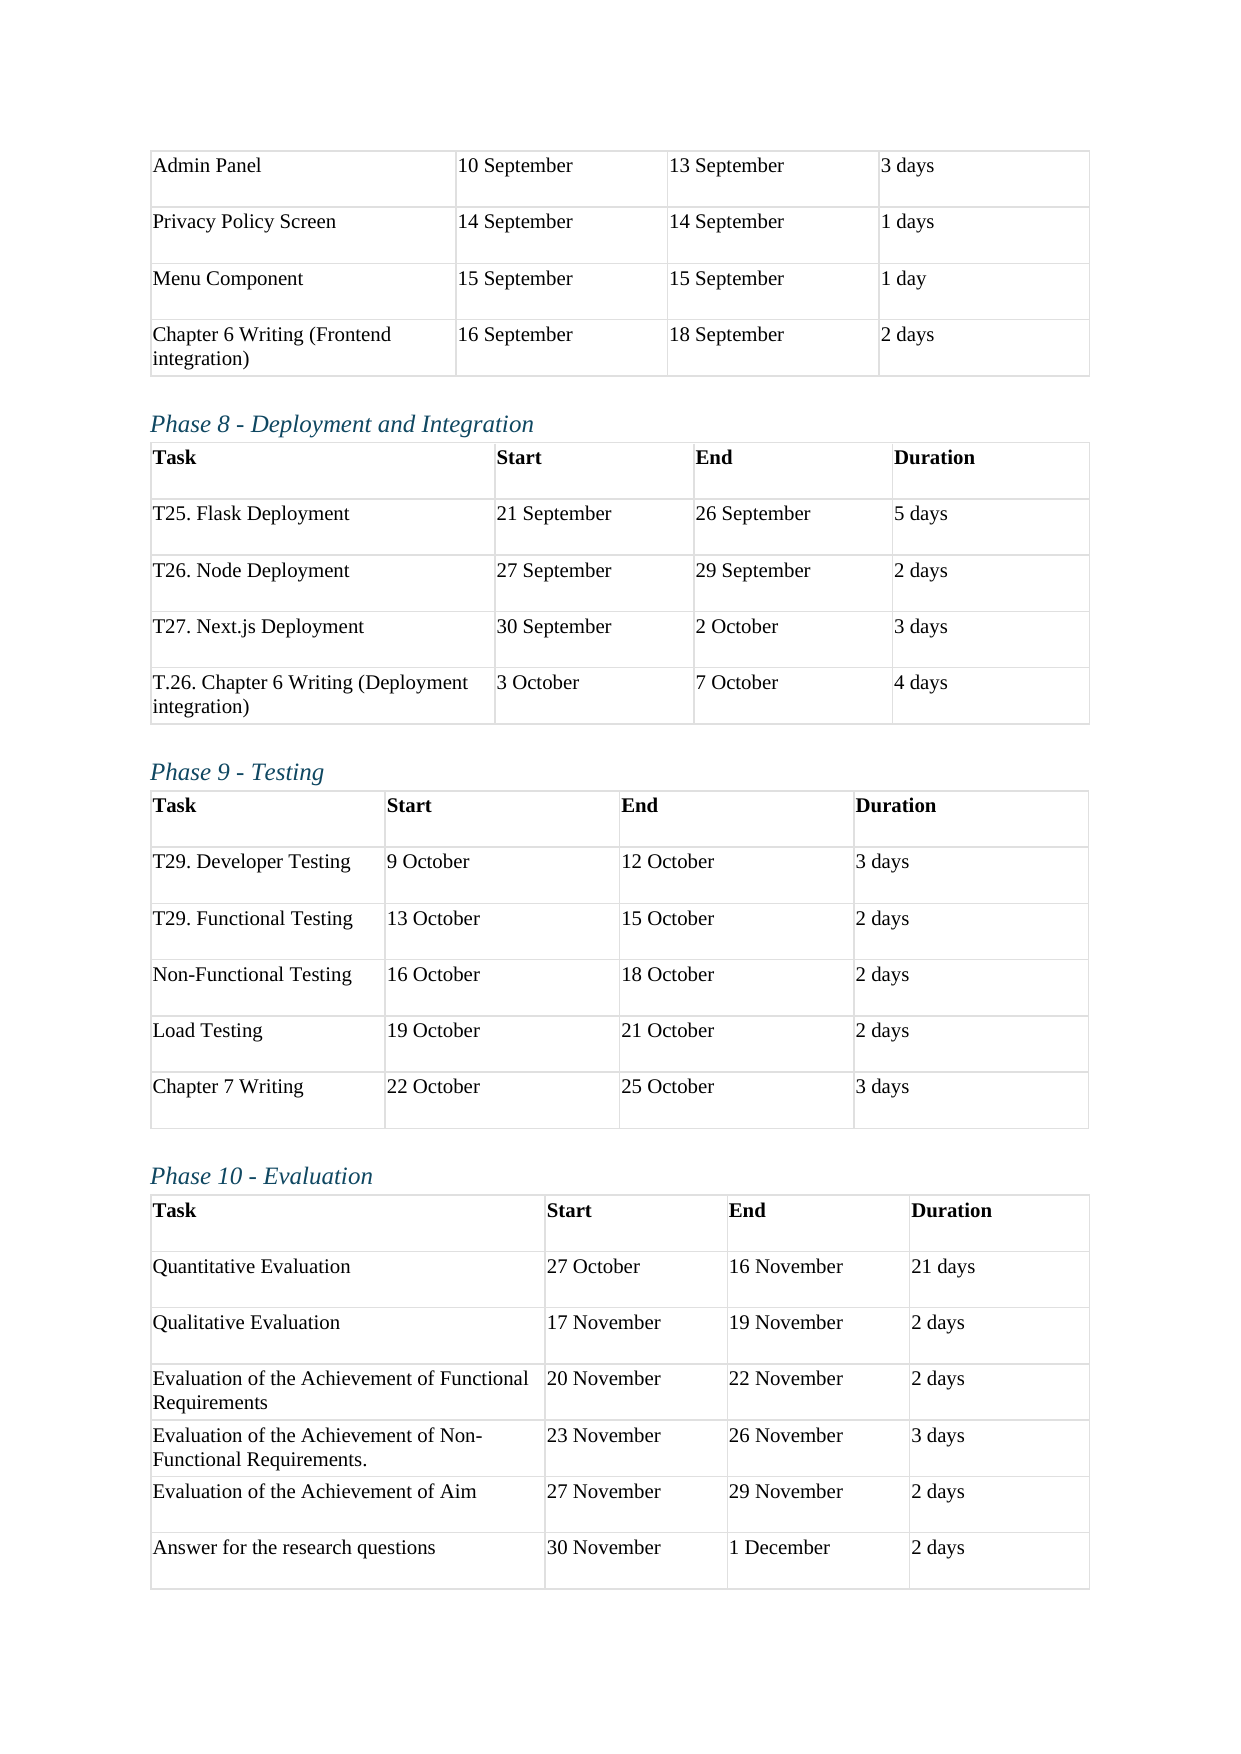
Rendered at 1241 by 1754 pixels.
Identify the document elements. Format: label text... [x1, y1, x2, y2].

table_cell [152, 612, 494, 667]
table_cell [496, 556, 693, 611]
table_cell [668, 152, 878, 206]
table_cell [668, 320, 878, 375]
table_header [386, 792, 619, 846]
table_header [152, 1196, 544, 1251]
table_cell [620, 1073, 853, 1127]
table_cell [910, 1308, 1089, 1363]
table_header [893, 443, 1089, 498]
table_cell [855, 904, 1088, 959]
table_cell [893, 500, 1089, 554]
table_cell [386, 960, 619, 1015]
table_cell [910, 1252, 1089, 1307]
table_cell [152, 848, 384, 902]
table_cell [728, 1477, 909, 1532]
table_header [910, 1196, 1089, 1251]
subtitle Phase 9 - Testing [150, 757, 1090, 786]
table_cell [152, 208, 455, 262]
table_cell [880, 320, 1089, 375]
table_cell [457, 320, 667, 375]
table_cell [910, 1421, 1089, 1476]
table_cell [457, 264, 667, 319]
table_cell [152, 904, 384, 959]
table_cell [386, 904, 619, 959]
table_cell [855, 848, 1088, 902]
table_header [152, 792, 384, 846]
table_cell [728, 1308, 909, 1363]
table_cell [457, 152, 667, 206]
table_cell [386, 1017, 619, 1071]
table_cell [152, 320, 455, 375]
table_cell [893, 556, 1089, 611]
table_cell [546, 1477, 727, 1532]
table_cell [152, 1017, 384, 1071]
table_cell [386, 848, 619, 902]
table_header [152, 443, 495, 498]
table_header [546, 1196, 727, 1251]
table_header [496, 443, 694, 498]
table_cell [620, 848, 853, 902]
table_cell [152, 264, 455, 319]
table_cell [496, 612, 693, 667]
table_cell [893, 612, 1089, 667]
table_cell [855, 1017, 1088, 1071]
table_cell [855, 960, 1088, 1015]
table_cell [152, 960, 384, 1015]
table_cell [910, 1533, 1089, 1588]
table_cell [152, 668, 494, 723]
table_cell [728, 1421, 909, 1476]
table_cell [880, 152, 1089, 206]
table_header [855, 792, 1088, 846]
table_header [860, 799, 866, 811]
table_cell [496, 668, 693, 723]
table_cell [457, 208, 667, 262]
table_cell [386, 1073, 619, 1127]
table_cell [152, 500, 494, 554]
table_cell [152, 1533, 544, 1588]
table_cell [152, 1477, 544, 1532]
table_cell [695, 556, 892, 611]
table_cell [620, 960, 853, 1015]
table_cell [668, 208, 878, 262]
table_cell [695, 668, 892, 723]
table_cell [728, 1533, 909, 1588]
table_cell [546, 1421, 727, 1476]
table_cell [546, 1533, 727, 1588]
subtitle Phase 8 - Deployment and Integration [150, 409, 1090, 438]
subtitle Phase 10 - Evaluation [150, 1161, 1090, 1190]
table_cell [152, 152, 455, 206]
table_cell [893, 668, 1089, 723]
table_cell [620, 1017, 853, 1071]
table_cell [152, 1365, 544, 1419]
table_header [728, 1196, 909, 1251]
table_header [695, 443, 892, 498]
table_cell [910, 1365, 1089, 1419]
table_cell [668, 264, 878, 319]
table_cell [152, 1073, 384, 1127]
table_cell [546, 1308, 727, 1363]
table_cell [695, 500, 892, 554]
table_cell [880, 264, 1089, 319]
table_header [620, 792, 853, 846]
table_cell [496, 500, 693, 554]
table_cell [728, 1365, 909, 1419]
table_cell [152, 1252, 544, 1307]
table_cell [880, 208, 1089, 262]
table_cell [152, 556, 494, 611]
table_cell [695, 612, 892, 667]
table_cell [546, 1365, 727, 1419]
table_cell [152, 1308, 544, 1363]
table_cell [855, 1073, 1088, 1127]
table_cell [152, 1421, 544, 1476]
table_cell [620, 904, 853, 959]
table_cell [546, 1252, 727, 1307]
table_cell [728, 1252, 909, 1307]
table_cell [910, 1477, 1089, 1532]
